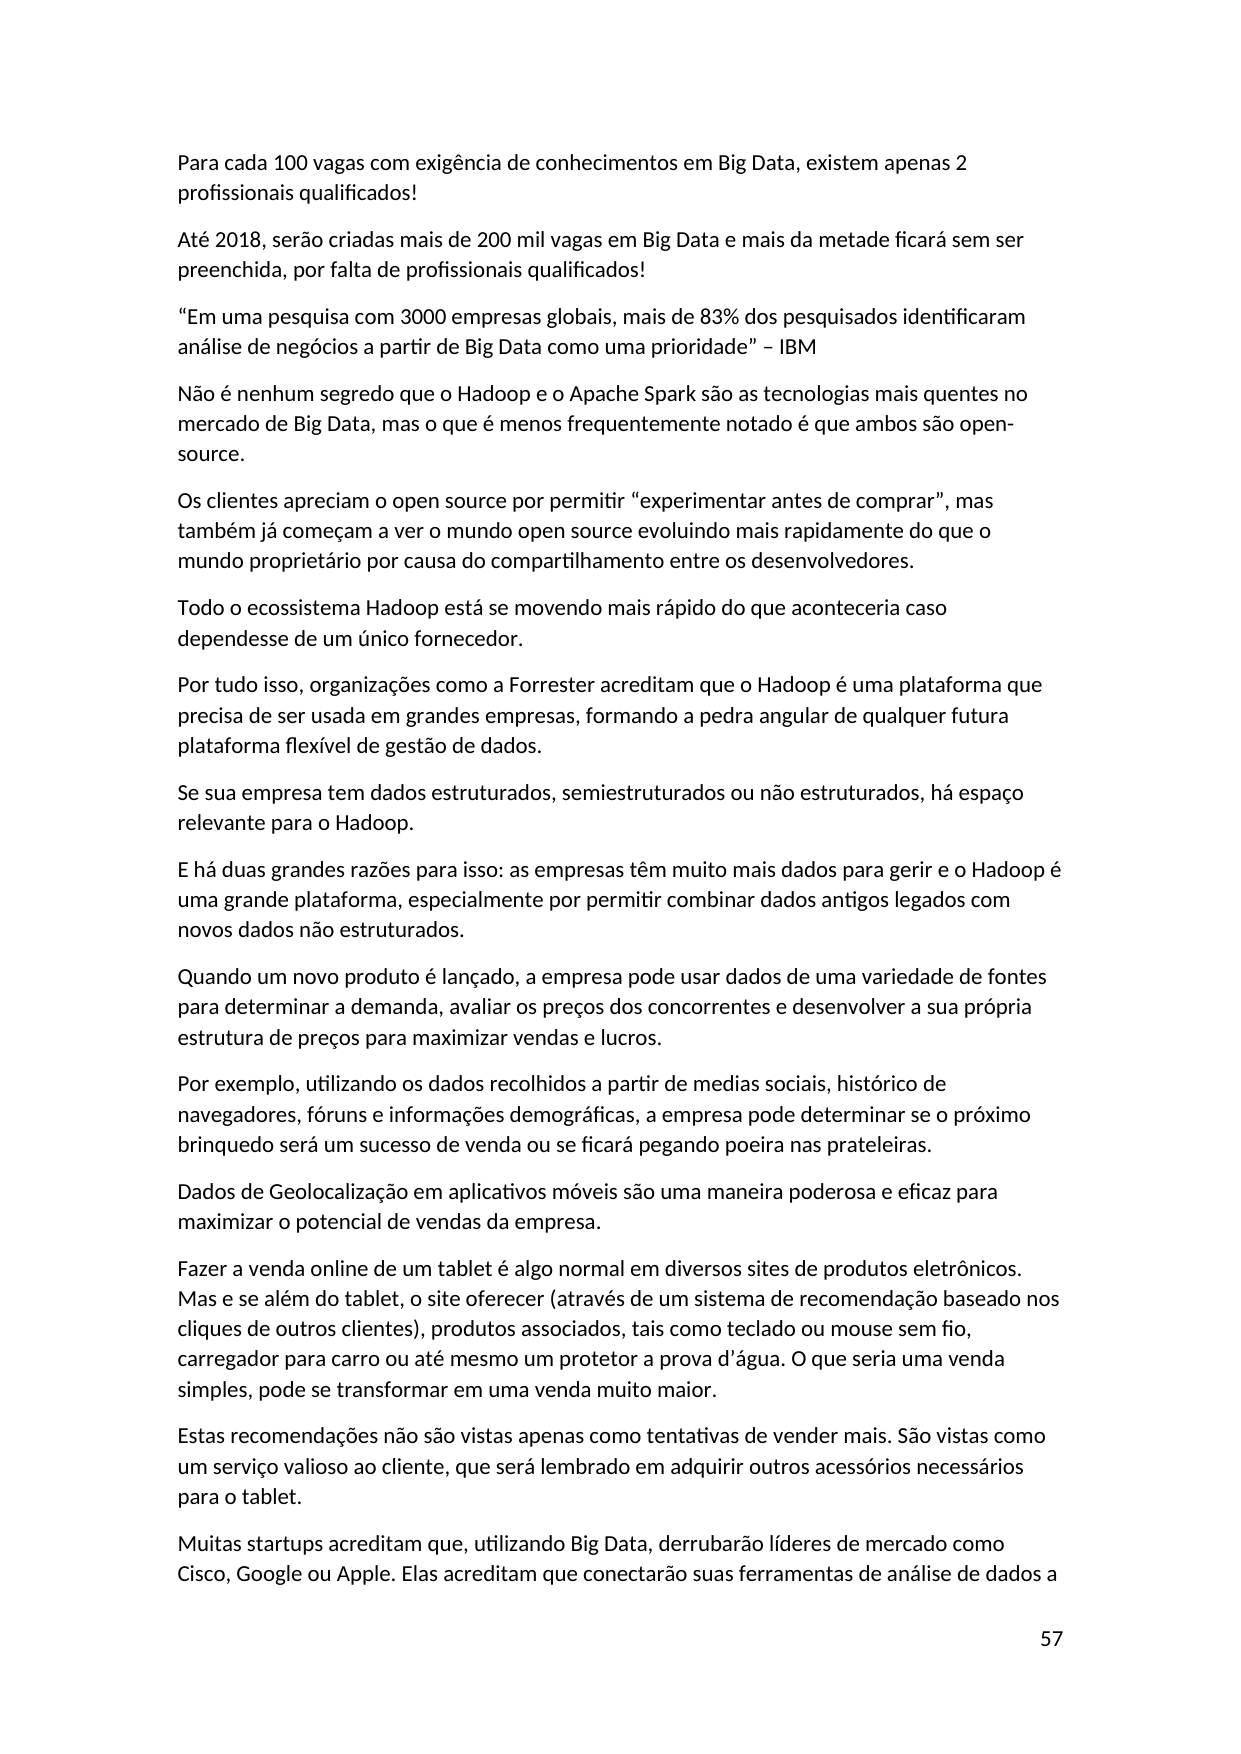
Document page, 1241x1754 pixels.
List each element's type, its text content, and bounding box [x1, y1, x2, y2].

text Até 2018, serão criadas mais de 200 mil vagas em Big Data e mais da metade ficará sem ser preenchida, por falta de profissionais qualificados! [177, 225, 1063, 283]
text Fazer a venda online de um tablet é algo normal em diversos sites de produtos eletrônicos. Mas e se além do tablet, o site oferecer (através de um sistema de recomendação baseado nos cliques de outros clientes), produtos associados, tais como teclado ou mouse sem fio, carregador para carro ou até mesmo um protetor a prova d’água. O que seria uma venda simples, pode se transformar em uma venda muito maior. [177, 1254, 1063, 1403]
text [177, 1529, 1063, 1587]
text Quando um novo produto é lançado, a empresa pode usar dados de uma variedade de fontes para determinar a demanda, avaliar os preços dos concorrentes e desenvolver a sua própria estrutura de preços para maximizar vendas e lucros. [177, 962, 1063, 1051]
text Todo o ecossistema Hadoop está se movendo mais rápido do que aconteceria caso dependesse de um único fornecedor. [177, 593, 1063, 652]
text Por tudo isso, organizações como a Forrester acreditam que o Hadoop é uma plataforma que precisa de ser usada em grandes empresas, formando a pedra angular de qualquer futura plataforma flexível de gestão de dados. [177, 671, 1063, 759]
text E há duas grandes razões para isso: as empresas têm muito mais dados para gerir e o Hadoop é uma grande plataforma, especialmente por permitir combinar dados antigos legados com novos dados não estruturados. [177, 855, 1063, 943]
text Para cada 100 vagas com exigência de conhecimentos em Big Data, existem apenas 2 profissionais qualificados! [177, 148, 1063, 206]
text Dados de Geolocalização em aplicativos móveis são uma maneira poderosa e eficaz para maximizar o potencial de vendas da empresa. [177, 1177, 1063, 1235]
text Os clientes apreciam o open source por permitir “experimentar antes de comprar”, mas também já começam a ver o mundo open source evoluindo mais rapidamente do que o mundo proprietário por causa do compartilhamento entre os desenvolvedores. [177, 486, 1063, 574]
text Não é nenhum segredo que o Hadoop e o Apache Spark são as tecnologias mais quentes no mercado de Big Data, mas o que é menos frequentemente notado é que ambos são open-source. [177, 379, 1063, 467]
text “Em uma pesquisa com 3000 empresas globais, mais de 83% dos pesquisados identificaram análise de negócios a partir de Big Data como uma prioridade” – IBM [177, 302, 1063, 360]
text Se sua empresa tem dados estruturados, semiestruturados ou não estruturados, há espaço relevante para o Hadoop. [177, 778, 1063, 836]
text Por exemplo, utilizando os dados recolhidos a partir de medias sociais, histórico de navegadores, fóruns e informações demográficas, a empresa pode determinar se o próximo brinquedo será um sucesso de venda ou se ficará pegando poeira nas prateleiras. [177, 1069, 1063, 1158]
text Estas recomendações não são vistas apenas como tentativas de vender mais. São vistas como um serviço valioso ao cliente, que será lembrado em adquirir outros acessórios necessários para o tablet. [177, 1422, 1063, 1510]
